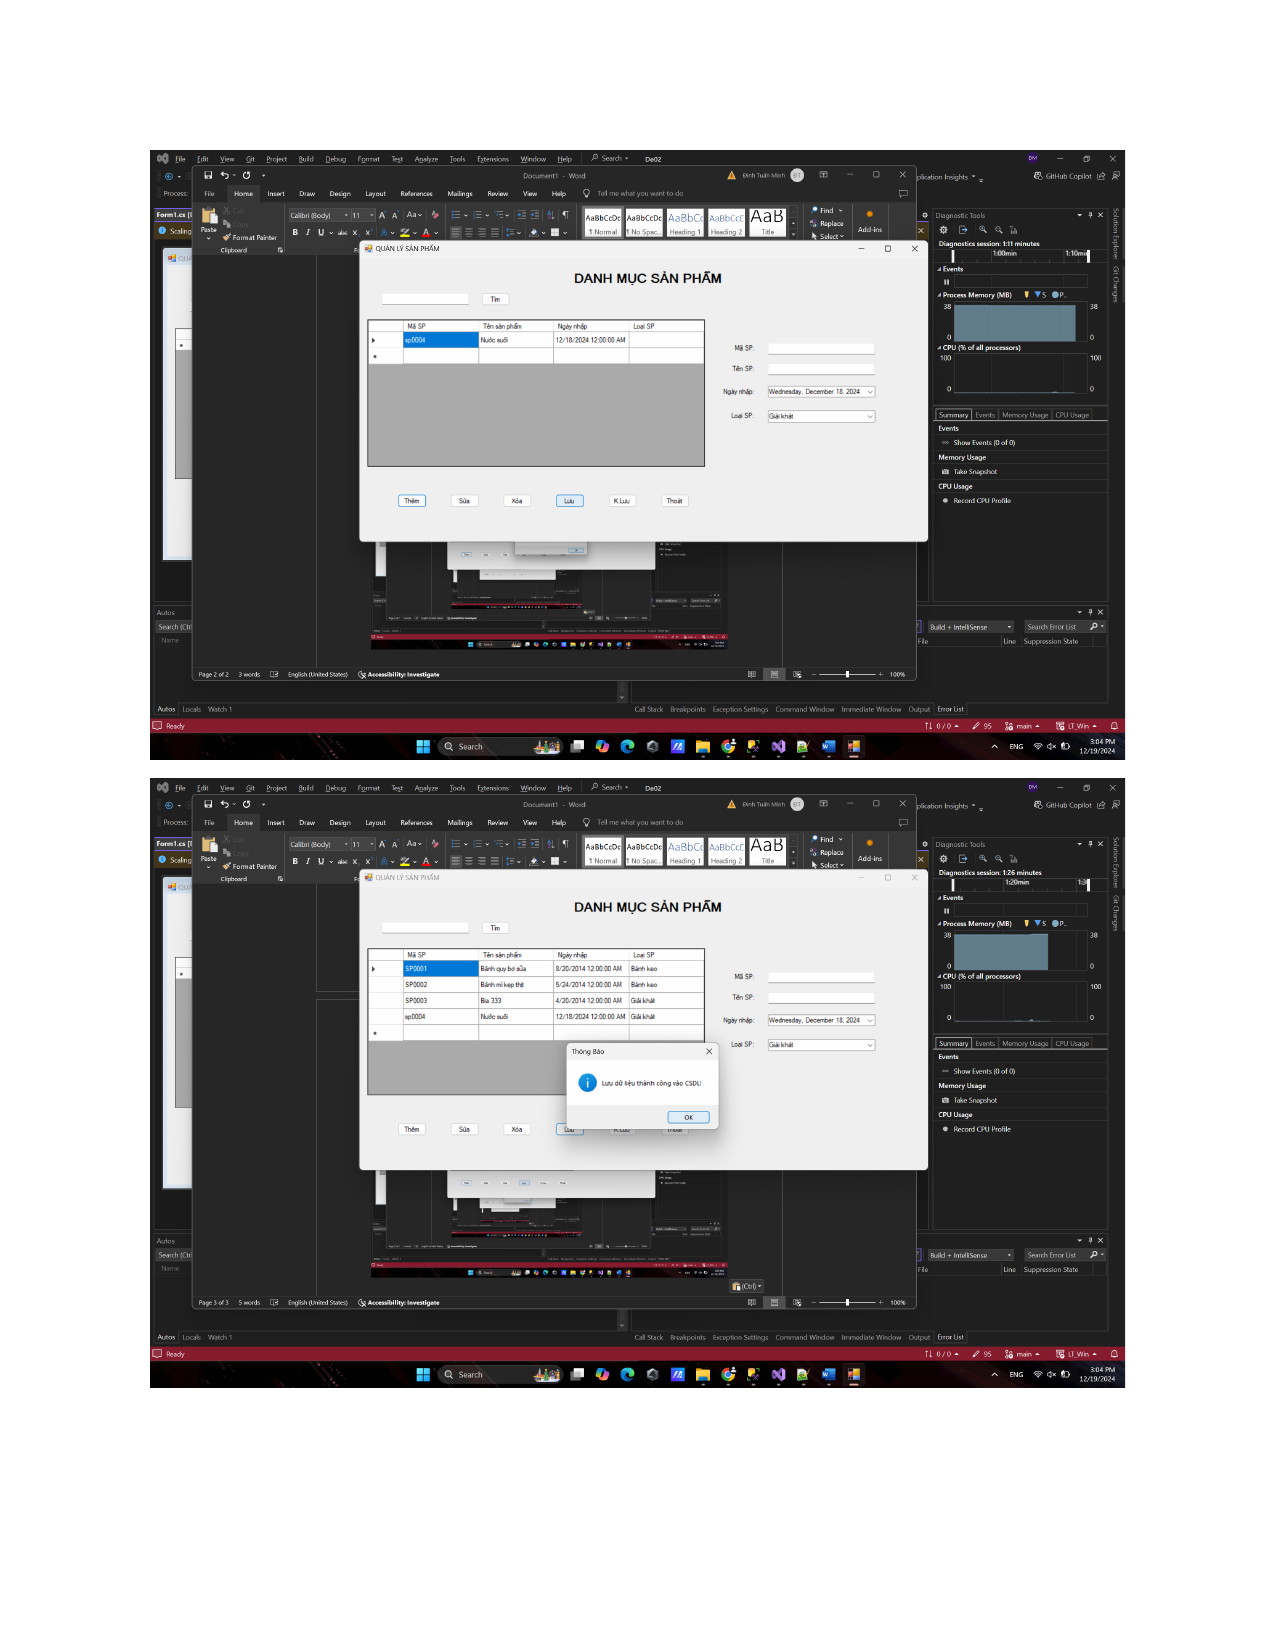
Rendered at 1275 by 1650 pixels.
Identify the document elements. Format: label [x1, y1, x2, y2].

picture [150, 150, 1125, 760]
picture [150, 778, 1125, 1388]
